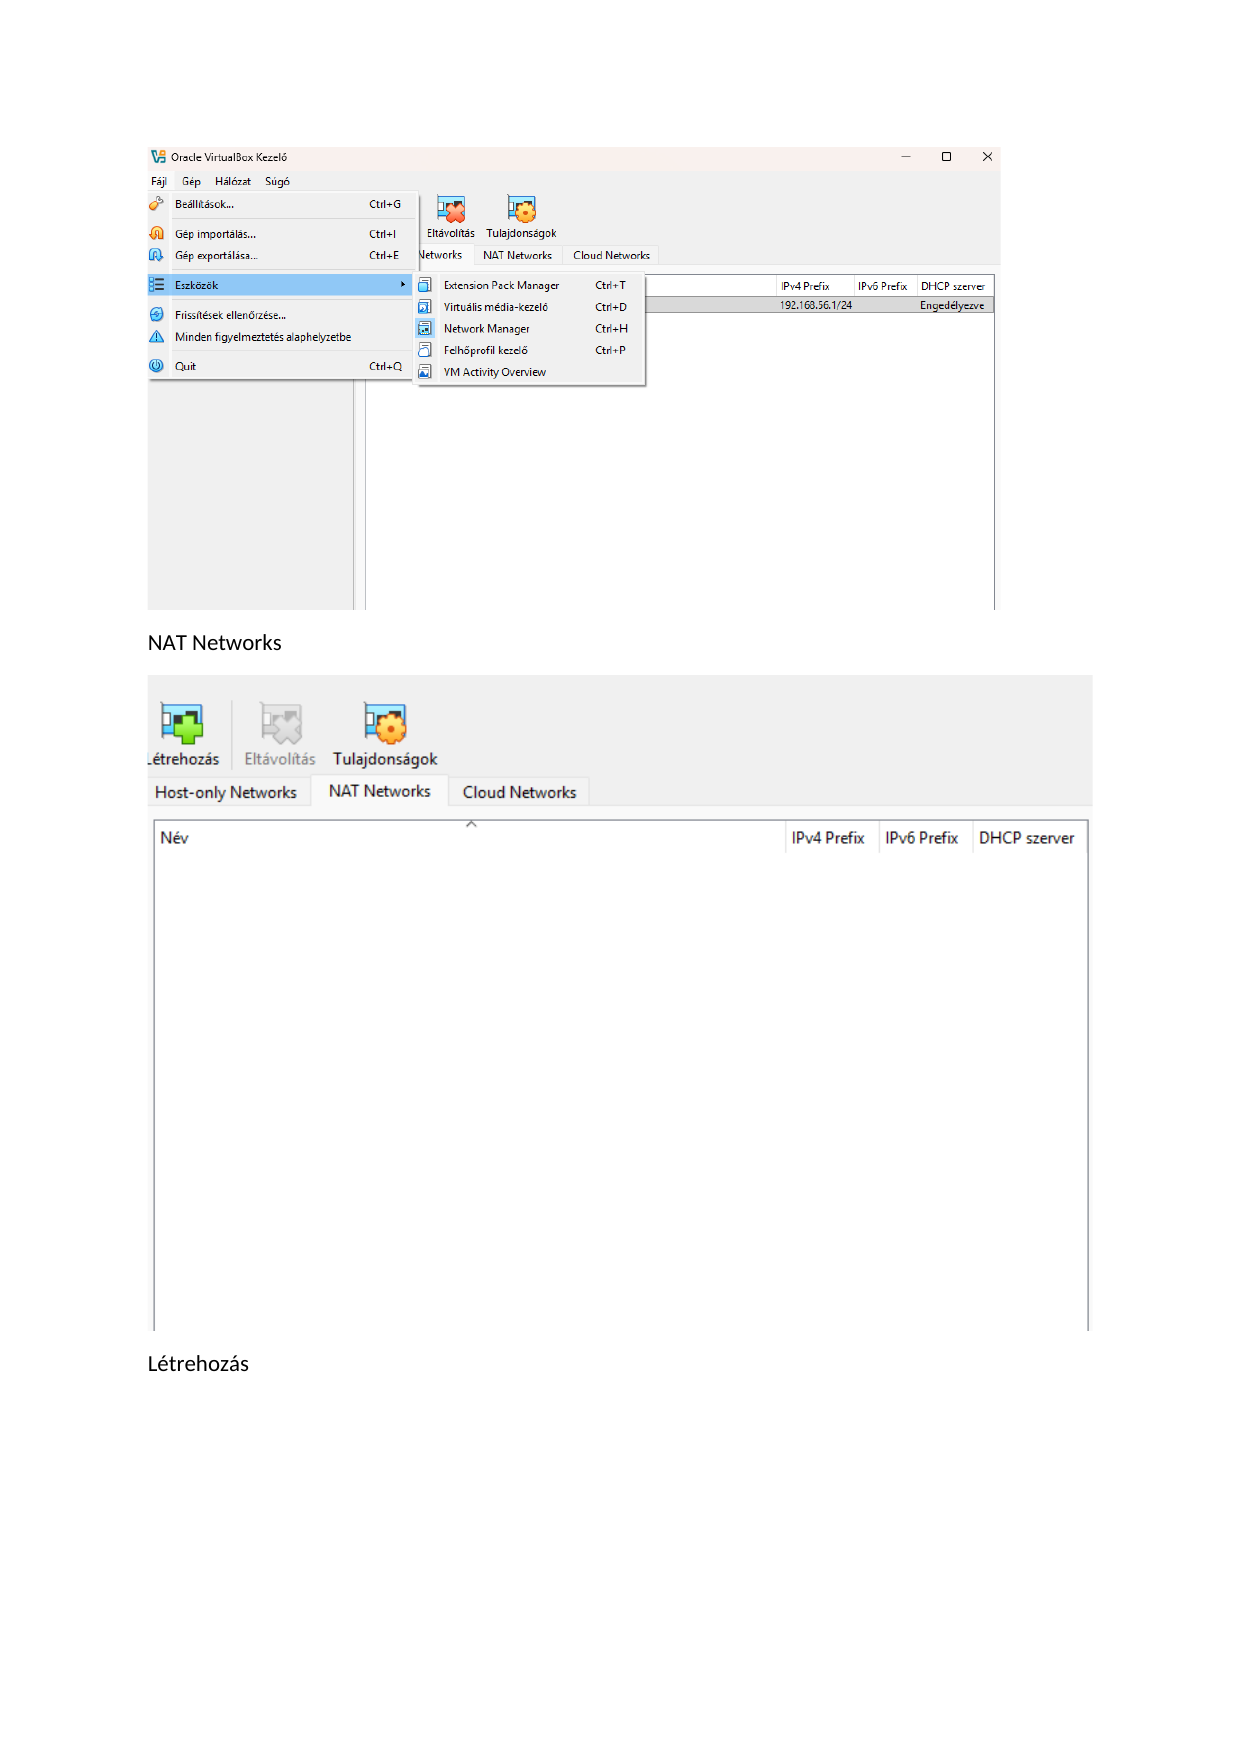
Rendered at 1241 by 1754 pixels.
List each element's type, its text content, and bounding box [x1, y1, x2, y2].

text Létrehozás [148, 1349, 1093, 1377]
picture [147, 675, 1093, 1331]
text NAT Networks [148, 628, 1093, 656]
picture [147, 147, 1001, 610]
